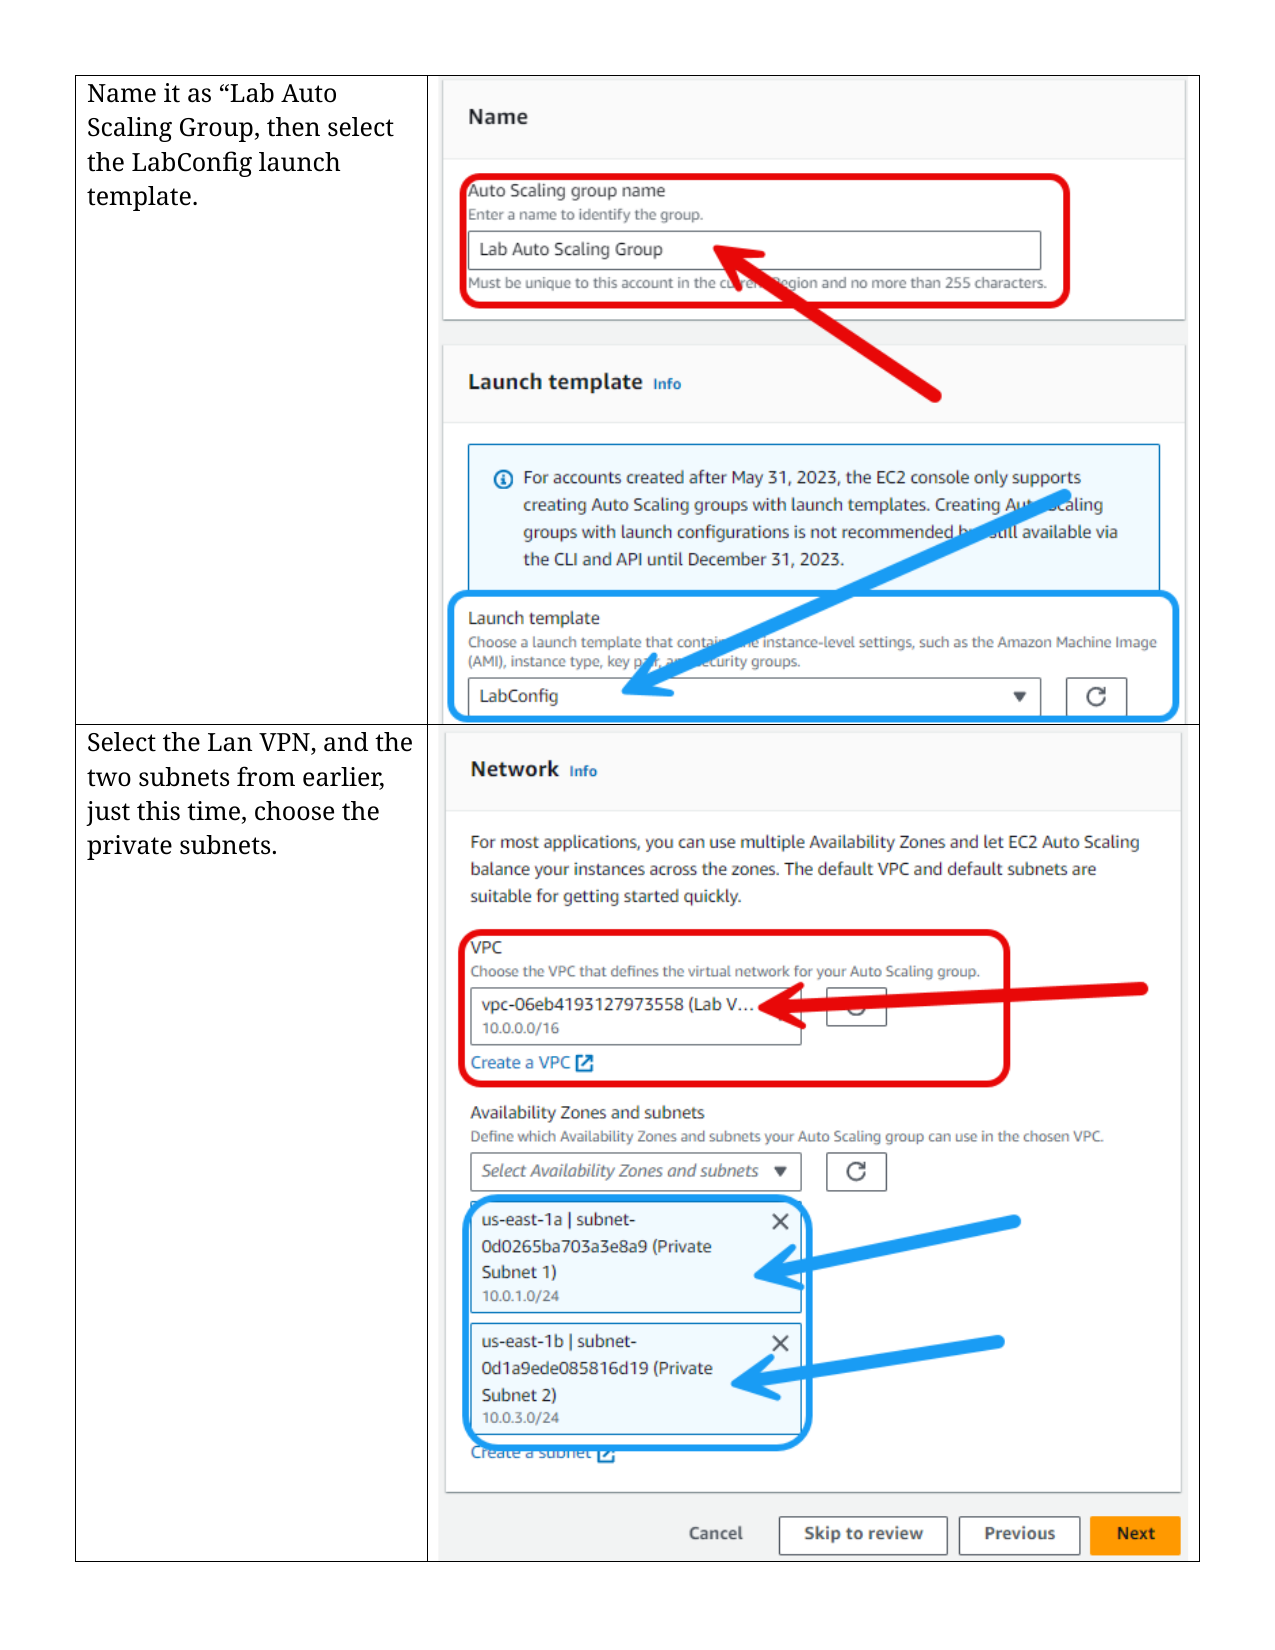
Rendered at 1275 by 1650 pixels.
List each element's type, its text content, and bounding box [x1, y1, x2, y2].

picture [438, 76, 1189, 724]
picture [438, 725, 1189, 1561]
table_cell [428, 76, 438, 724]
table_cell Name it as “Lab Auto Scaling Group, then select the LabConfig launch template. [76, 76, 427, 724]
table_cell [1189, 725, 1199, 1561]
table_cell [428, 725, 438, 1561]
table_cell Select the Lan VPN, and the two subnets from earlier, just this time, choose the private subnets. [76, 725, 427, 1561]
table_cell [1189, 76, 1199, 724]
